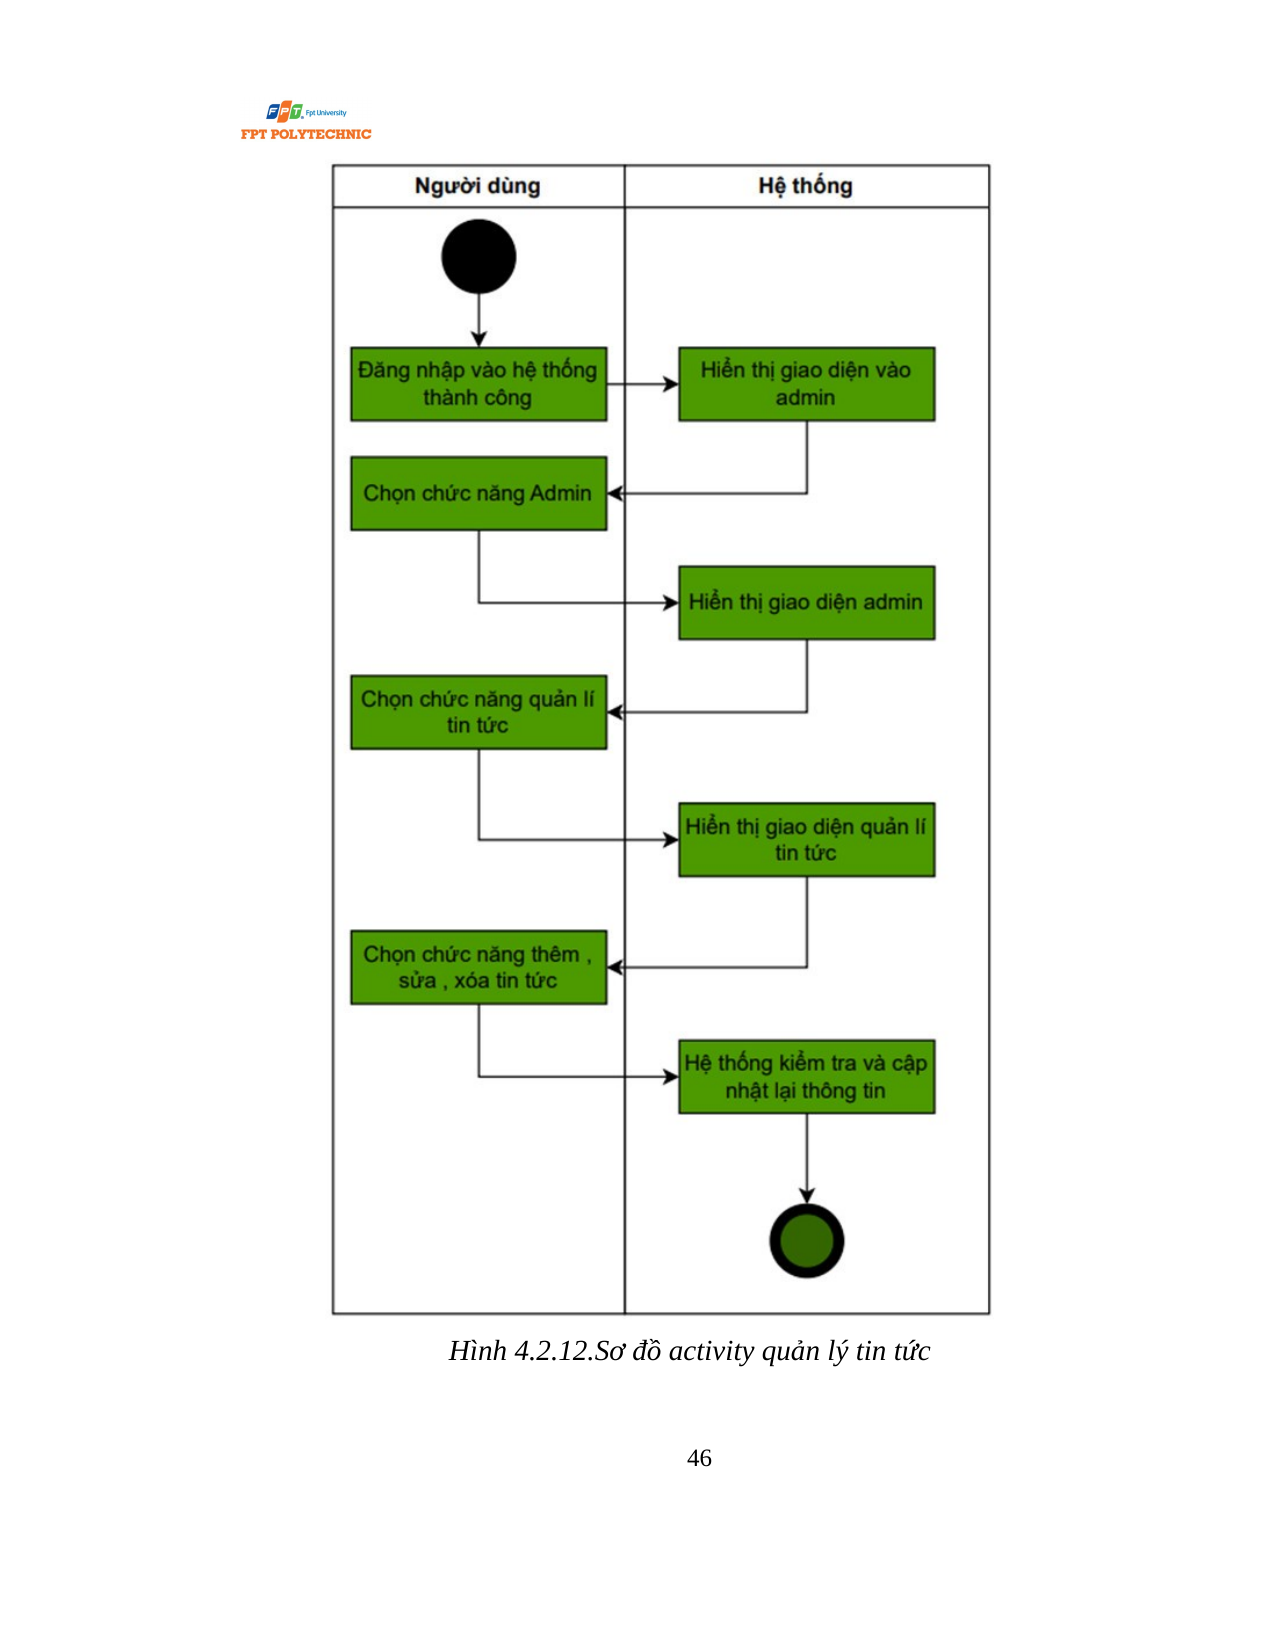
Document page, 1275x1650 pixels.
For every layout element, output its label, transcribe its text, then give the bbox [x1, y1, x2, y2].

picture [239, 97, 1015, 1333]
